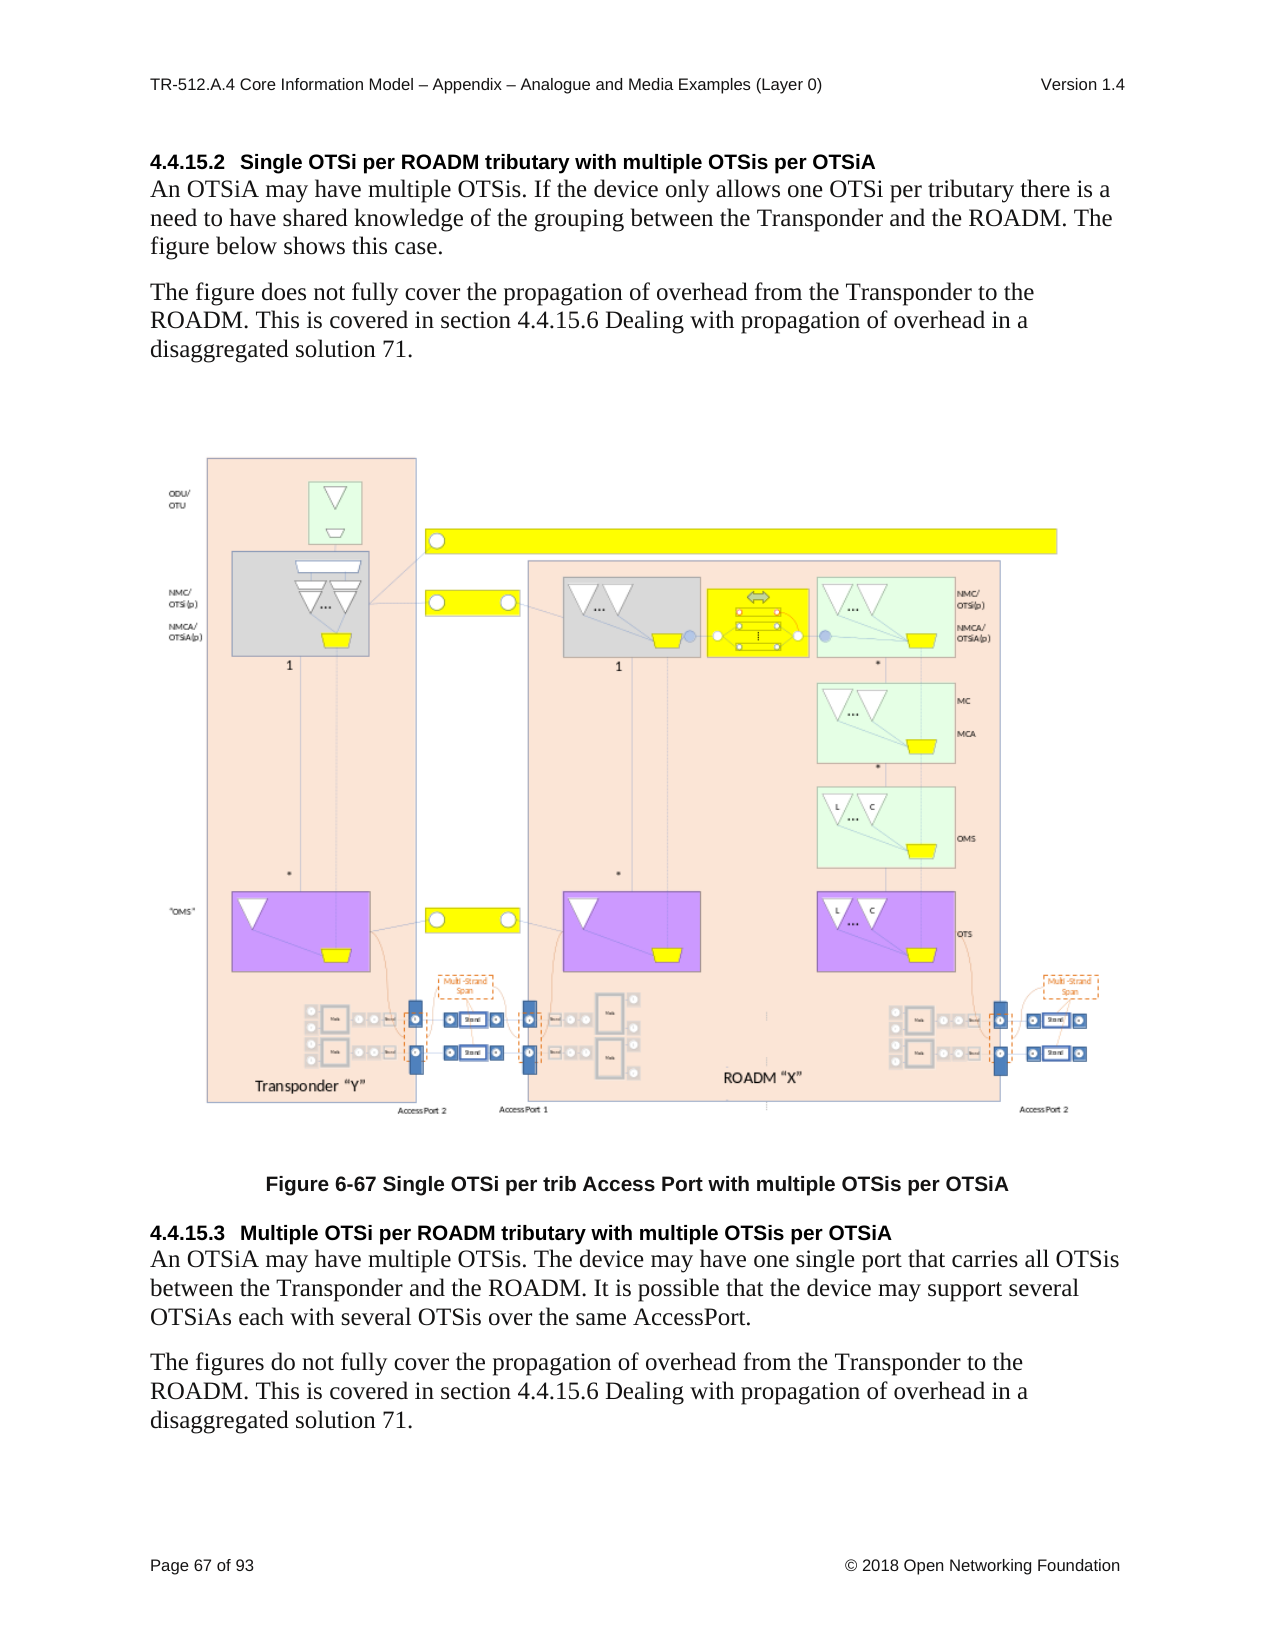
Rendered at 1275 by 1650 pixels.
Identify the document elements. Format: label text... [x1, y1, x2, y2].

subtitle Multiple OTSi per ROADM tributary with multiple OTSis per OTSiA [150, 1221, 1125, 1244]
text An OTSiA may have multiple OTSis. The device may have one single port that carries all OTSis between the Transponder and the ROADM. It is possible that the device may support several OTSiAs each with several OTSis over the same AccessPort. [150, 1244, 1125, 1331]
text The figure does not fully cover the propagation of overhead from the Transponder to the ROADM. This is covered in section 4.4.15.6 Dealing with propagation of overhead in a disaggregated solution 69. [150, 277, 1125, 363]
text The figures do not fully cover the propagation of overhead from the Transponder to the ROADM. This is covered in section 4.4.15.6 Dealing with propagation of overhead in a disaggregated solution 69. [150, 1347, 1125, 1434]
subtitle Single OTSi per ROADM tributary with multiple OTSis per OTSiA [150, 150, 1125, 174]
text An OTSiA may have multiple OTSis. If the device only allows one OTSi per tributary there is a need to have shared knowledge of the grouping between the Transponder and the ROADM. The figure below shows this case. [150, 174, 1125, 260]
